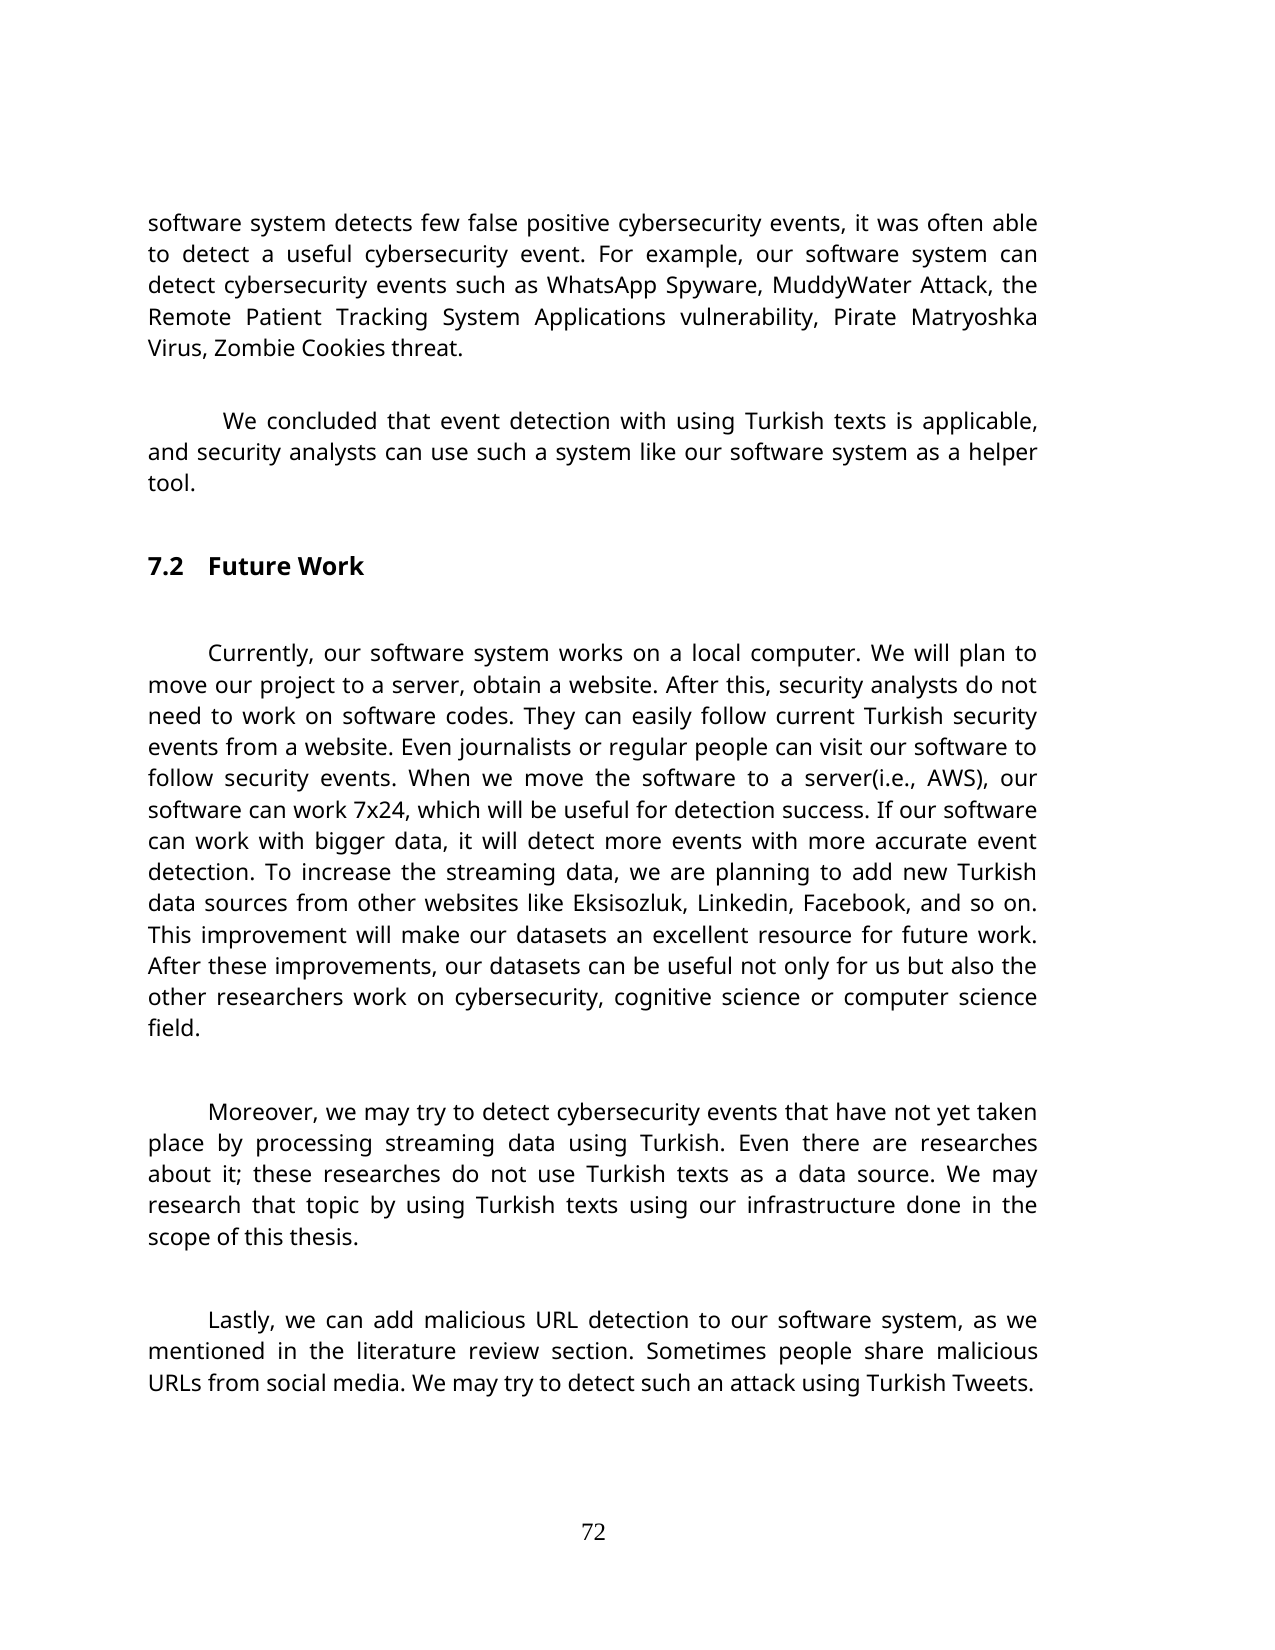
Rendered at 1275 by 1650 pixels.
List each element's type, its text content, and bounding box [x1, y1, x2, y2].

text Lastly, we can add malicious URL detection to our software system, as we mentioned in the literature review section. Sometimes people share malicious URLs from social media. We may try to detect such an attack using Turkish Tweets. [148, 1304, 1039, 1398]
text We concluded that event detection with using Turkish texts is applicable, and security analysts can use such a system like our software system as a helper tool. [148, 373, 1039, 498]
text Currently, our software system works on a local computer. We will plan to move our project to a server, obtain a website. After this, security analysts do not need to work on software codes. They can easily follow current Turkish security events from a website. Even journalists or regular people can visit our software to follow security events. When we move the software to a server(i.e., AWS), our software can work 7x24, which will be useful for detection success. If our software can work with bigger data, it will detect more events with more accurate event detection. To increase the streaming data, we are planning to add new Turkish data sources from other websites like Eksisozluk, Linkedin, Facebook, and so on. This improvement will make our datasets an excellent resource for future work. After these improvements, our datasets can be useful not only for us but also the other researchers work on cybersecurity, cognitive science or computer science field. [148, 637, 1039, 1044]
subtitle Future Work [148, 548, 1039, 582]
text Moreover, we may try to detect cybersecurity events that have not yet taken place by processing streaming data using Turkish. Even there are researches about it; these researches do not use Turkish texts as a data source. We may research that topic by using Turkish texts using our infrastructure done in the scope of this thesis. [148, 1096, 1039, 1252]
